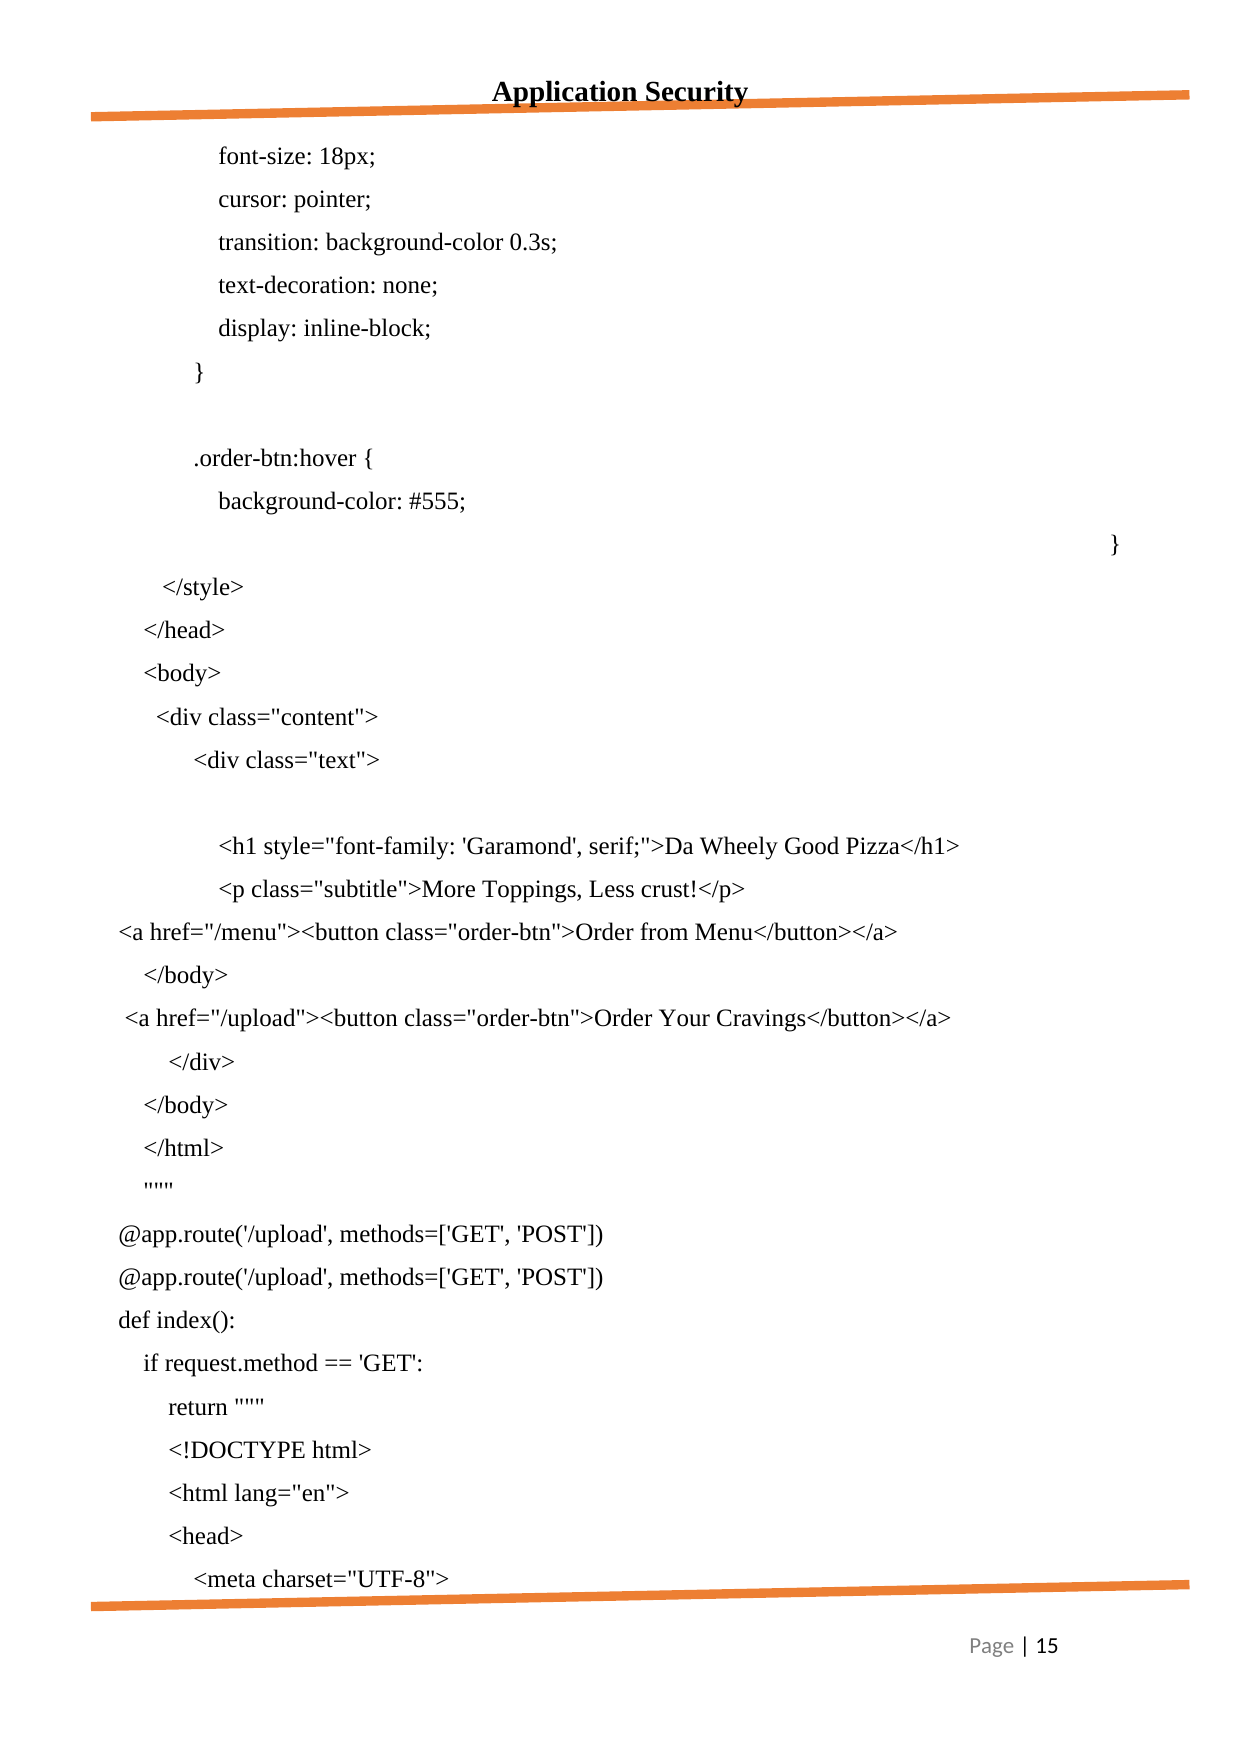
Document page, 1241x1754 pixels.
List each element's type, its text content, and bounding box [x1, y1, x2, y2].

text display: inline-block; [118, 313, 1122, 342]
text <!DOCTYPE html> [118, 1435, 1122, 1463]
text <meta charset="UTF-8"> [118, 1564, 1122, 1593]
text font-size: 18px; [118, 141, 1122, 170]
text transition: background-color 0.3s; [118, 227, 1122, 256]
text </html> [118, 1133, 1122, 1162]
text <div class="text"> [118, 745, 1122, 773]
text return """ [118, 1392, 1122, 1420]
text </body> [118, 960, 1122, 989]
text <h1 style="font-family: 'Garamond', serif;">Da Wheely Good Pizza</h1> [118, 831, 1122, 860]
text </head> [118, 615, 1122, 644]
text def index(): [118, 1305, 1122, 1334]
text background-color: #555; [118, 486, 1122, 515]
text .order-btn:hover { [118, 443, 1122, 472]
text <head> [118, 1521, 1122, 1550]
text } [118, 357, 1122, 385]
text </div> [118, 1047, 1122, 1075]
text @app.route('/upload', methods=['GET', 'POST']) [118, 1219, 1122, 1248]
text """ [118, 1176, 1122, 1205]
text <div class="content"> [118, 702, 1122, 730]
text <a href="/menu"><button class="order-btn">Order from Menu</button></a> [118, 917, 1122, 946]
text if request.method == 'GET': [118, 1348, 1122, 1377]
text <html lang="en"> [118, 1478, 1122, 1507]
text <p class="subtitle">More Toppings, Less crust!</p> [118, 874, 1122, 903]
text text-decoration: none; [118, 270, 1122, 299]
text </body> [118, 1090, 1122, 1118]
text @app.route('/upload', methods=['GET', 'POST']) [118, 1262, 1122, 1291]
text <a href="/upload"><button class="order-btn">Order Your Cravings</button></a> [118, 1003, 1122, 1032]
text <body> [118, 658, 1122, 687]
text } </style> [118, 529, 1122, 601]
text cursor: pointer; [118, 184, 1122, 213]
